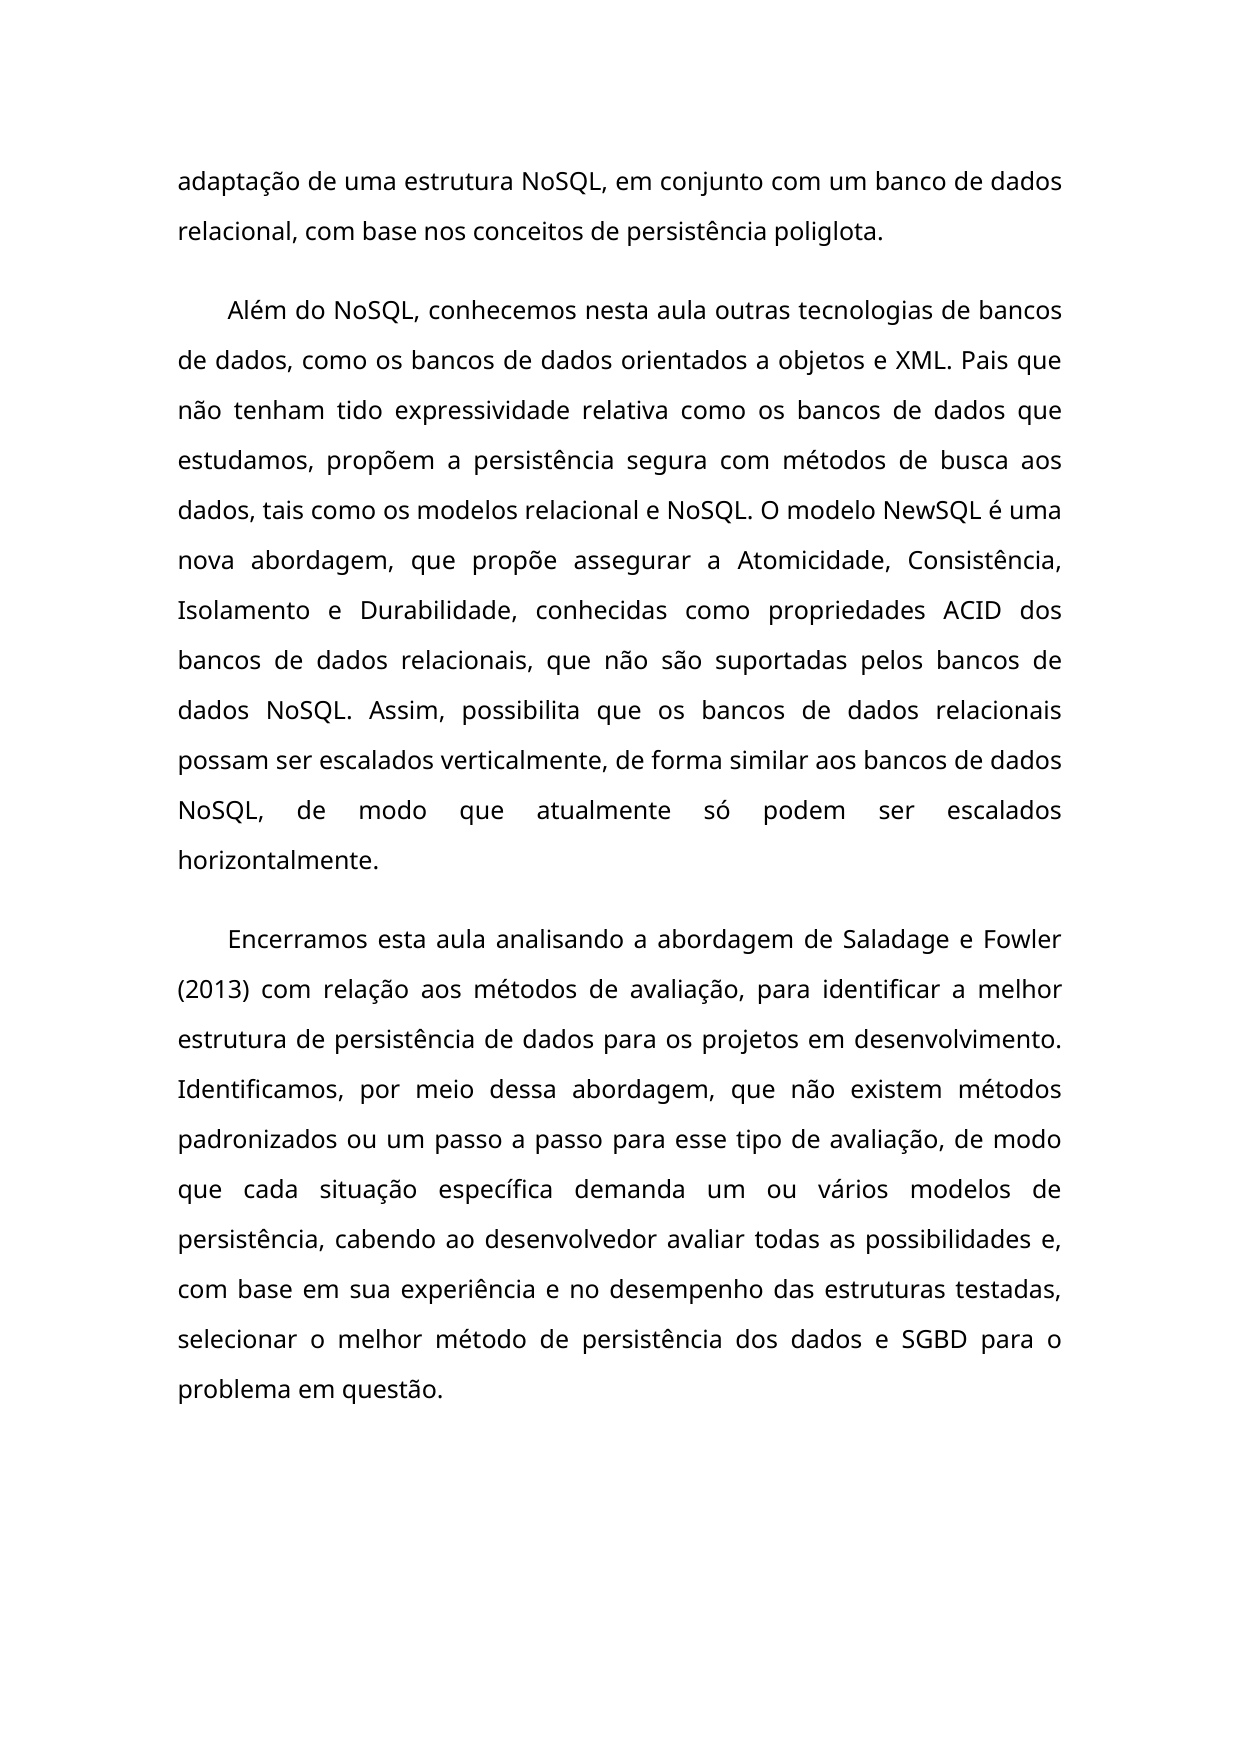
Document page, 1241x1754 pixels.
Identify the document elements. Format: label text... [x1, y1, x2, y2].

text Encerramos esta aula analisando a abordagem de Saladage e Fowler (2013) com relação aos métodos de avaliação, para identificar a melhor estrutura de persistência de dados para os projetos em desenvolvimento. Identificamos, por meio dessa abordagem, que não existem métodos padronizados ou um passo a passo para esse tipo de avaliação, de modo que cada situação específica demanda um ou vários modelos de persistência, cabendo ao desenvolvedor avaliar todas as possibilidades e, com base em sua experiência e no desempenho das estruturas testadas, selecionar o melhor método de persistência dos dados e SGBD para o problema em questão. [177, 906, 1063, 1406]
text Além do NoSQL, conhecemos nesta aula outras tecnologias de bancos de dados, como os bancos de dados orientados a objetos e XML. Pais que não tenham tido expressividade relativa como os bancos de dados que estudamos, propõem a persistência segura com métodos de busca aos dados, tais como os modelos relacional e NoSQL. O modelo NewSQL é uma nova abordagem, que propõe assegurar a Atomicidade, Consistência, Isolamento e Durabilidade, conhecidas como propriedades ACID dos bancos de dados relacionais, que não são suportadas pelos bancos de dados NoSQL. Assim, possibilita que os bancos de dados relacionais possam ser escalados verticalmente, de forma similar aos bancos de dados NoSQL, de modo que atualmente só podem ser escalados horizontalmente. [177, 277, 1063, 877]
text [177, 148, 1063, 248]
